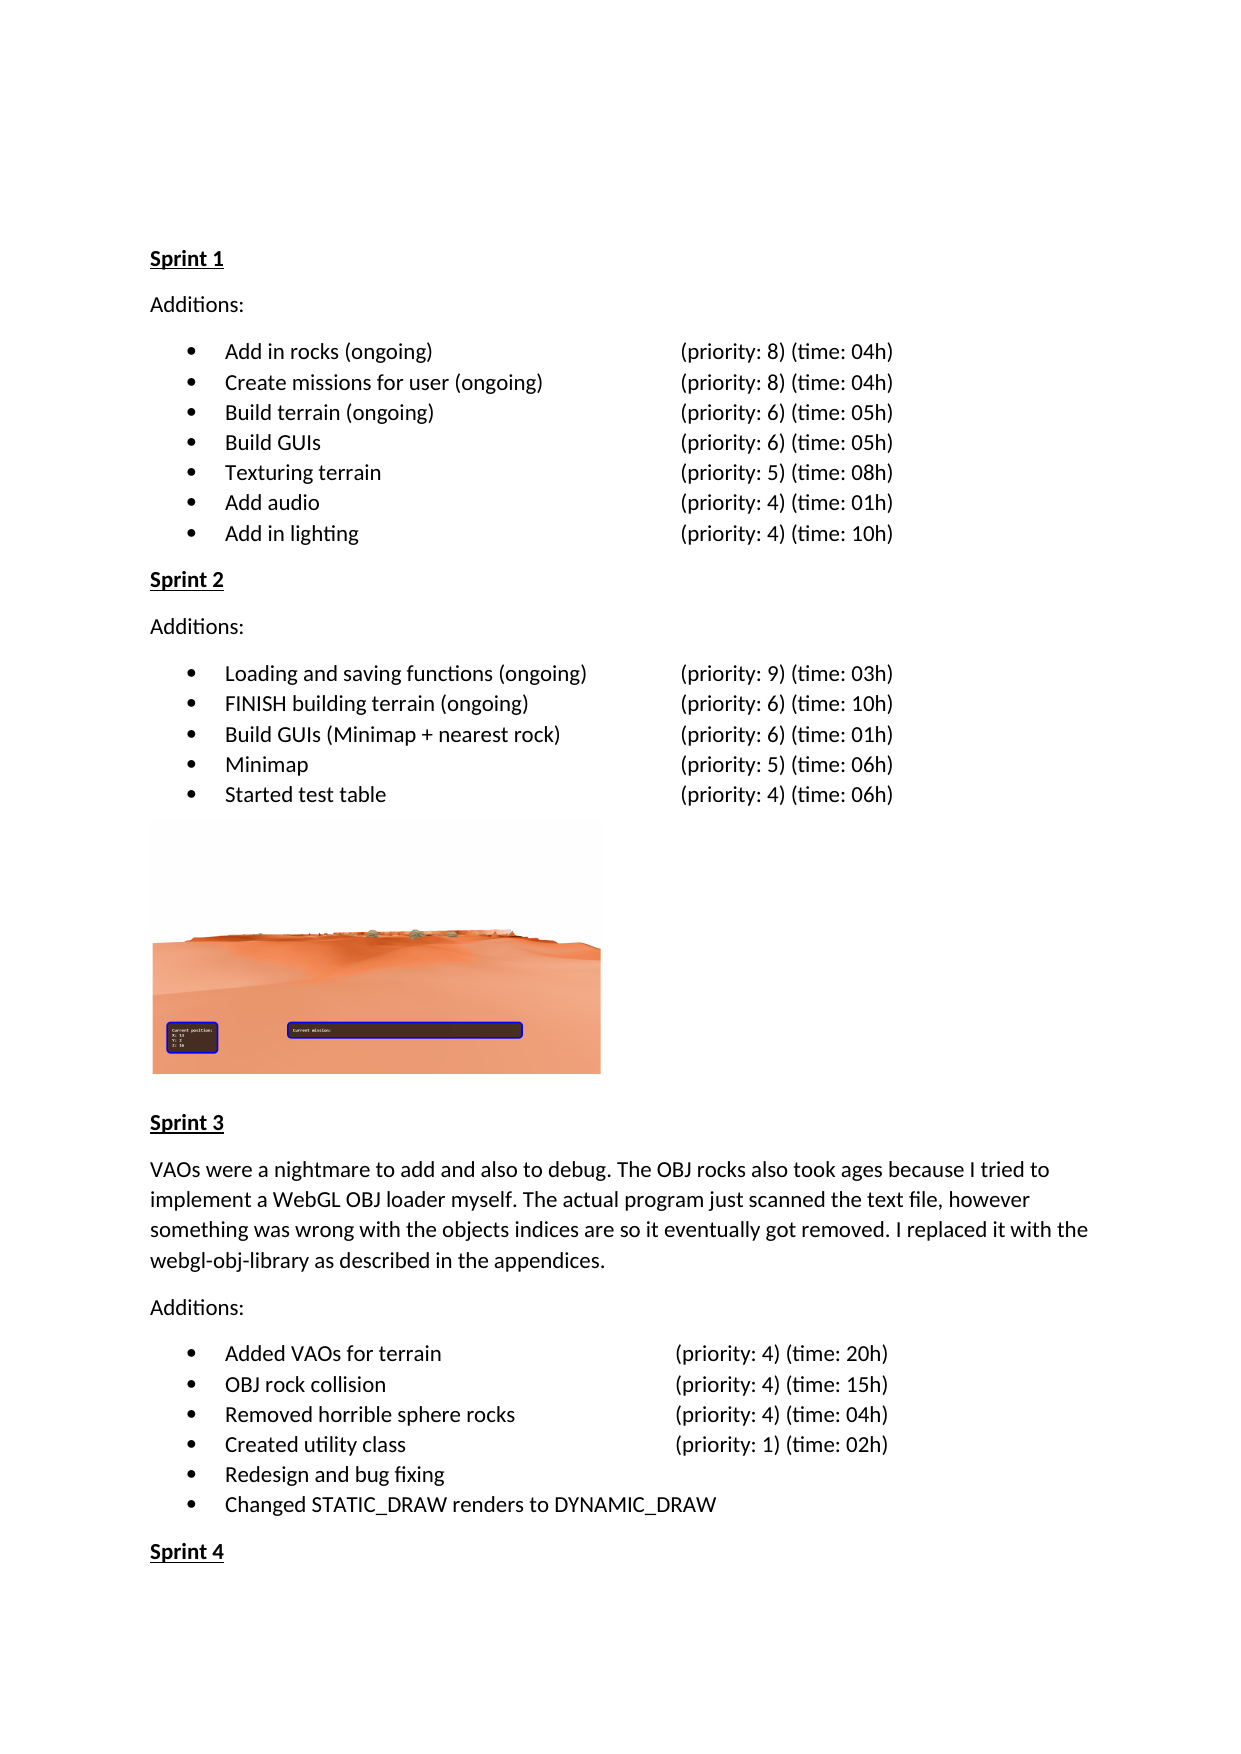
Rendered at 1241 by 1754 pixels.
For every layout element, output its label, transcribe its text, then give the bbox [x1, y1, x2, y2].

list Add in rocks (ongoing) (priority: 8) (time: 04h) [187, 337, 1090, 366]
list Build GUIs (priority: 6) (time: 05h) [187, 428, 1090, 456]
list Build GUIs (Minimap + nearest rock) (priority: 6) (time: 01h) [187, 720, 1090, 748]
list Add audio (priority: 4) (time: 01h) [187, 488, 1090, 517]
text Sprint 4 [150, 1537, 1090, 1566]
list Started test table (priority: 4) (time: 06h) [187, 780, 1090, 808]
list Removed horrible sphere rocks (priority: 4) (time: 04h) [187, 1400, 1090, 1428]
text VAOs were a nightmare to add and also to debug. The OBJ rocks also took ages because I tried to implement a WebGL OBJ loader myself. The actual program just scanned the text file, however something was wrong with the objects indices are so it eventually got removed. I replaced it with the webgl-obj-library as described in the appendices. [150, 1155, 1090, 1274]
text Additions: [150, 1293, 1090, 1321]
list Add in lighting (priority: 4) (time: 10h) [187, 519, 1090, 547]
text Additions: [150, 291, 1090, 319]
list Loading and saving functions (ongoing) (priority: 9) (time: 03h) [187, 659, 1090, 687]
list Created utility class (priority: 1) (time: 02h) [187, 1430, 1090, 1458]
picture [150, 819, 603, 1074]
text Additions: [150, 612, 1090, 641]
text Sprint 2 [150, 566, 1090, 594]
list Build terrain (ongoing) (priority: 6) (time: 05h) [187, 398, 1090, 426]
list Added VAOs for terrain (priority: 4) (time: 20h) [187, 1339, 1090, 1368]
list FINISH building terrain (ongoing) (priority: 6) (time: 10h) [187, 689, 1090, 718]
text Sprint 3 [150, 1108, 1090, 1136]
list Texturing terrain (priority: 5) (time: 08h) [187, 458, 1090, 486]
list Changed STATIC_DRAW renders to DYNAMIC_DRAW [187, 1491, 1090, 1519]
text Sprint 1 [150, 244, 1090, 272]
list Create missions for user (ongoing) (priority: 8) (time: 04h) [187, 368, 1090, 396]
list Minimap (priority: 5) (time: 06h) [187, 750, 1090, 778]
list Redesign and bug fixing [187, 1460, 1090, 1488]
list OBJ rock collision (priority: 4) (time: 15h) [187, 1370, 1090, 1398]
